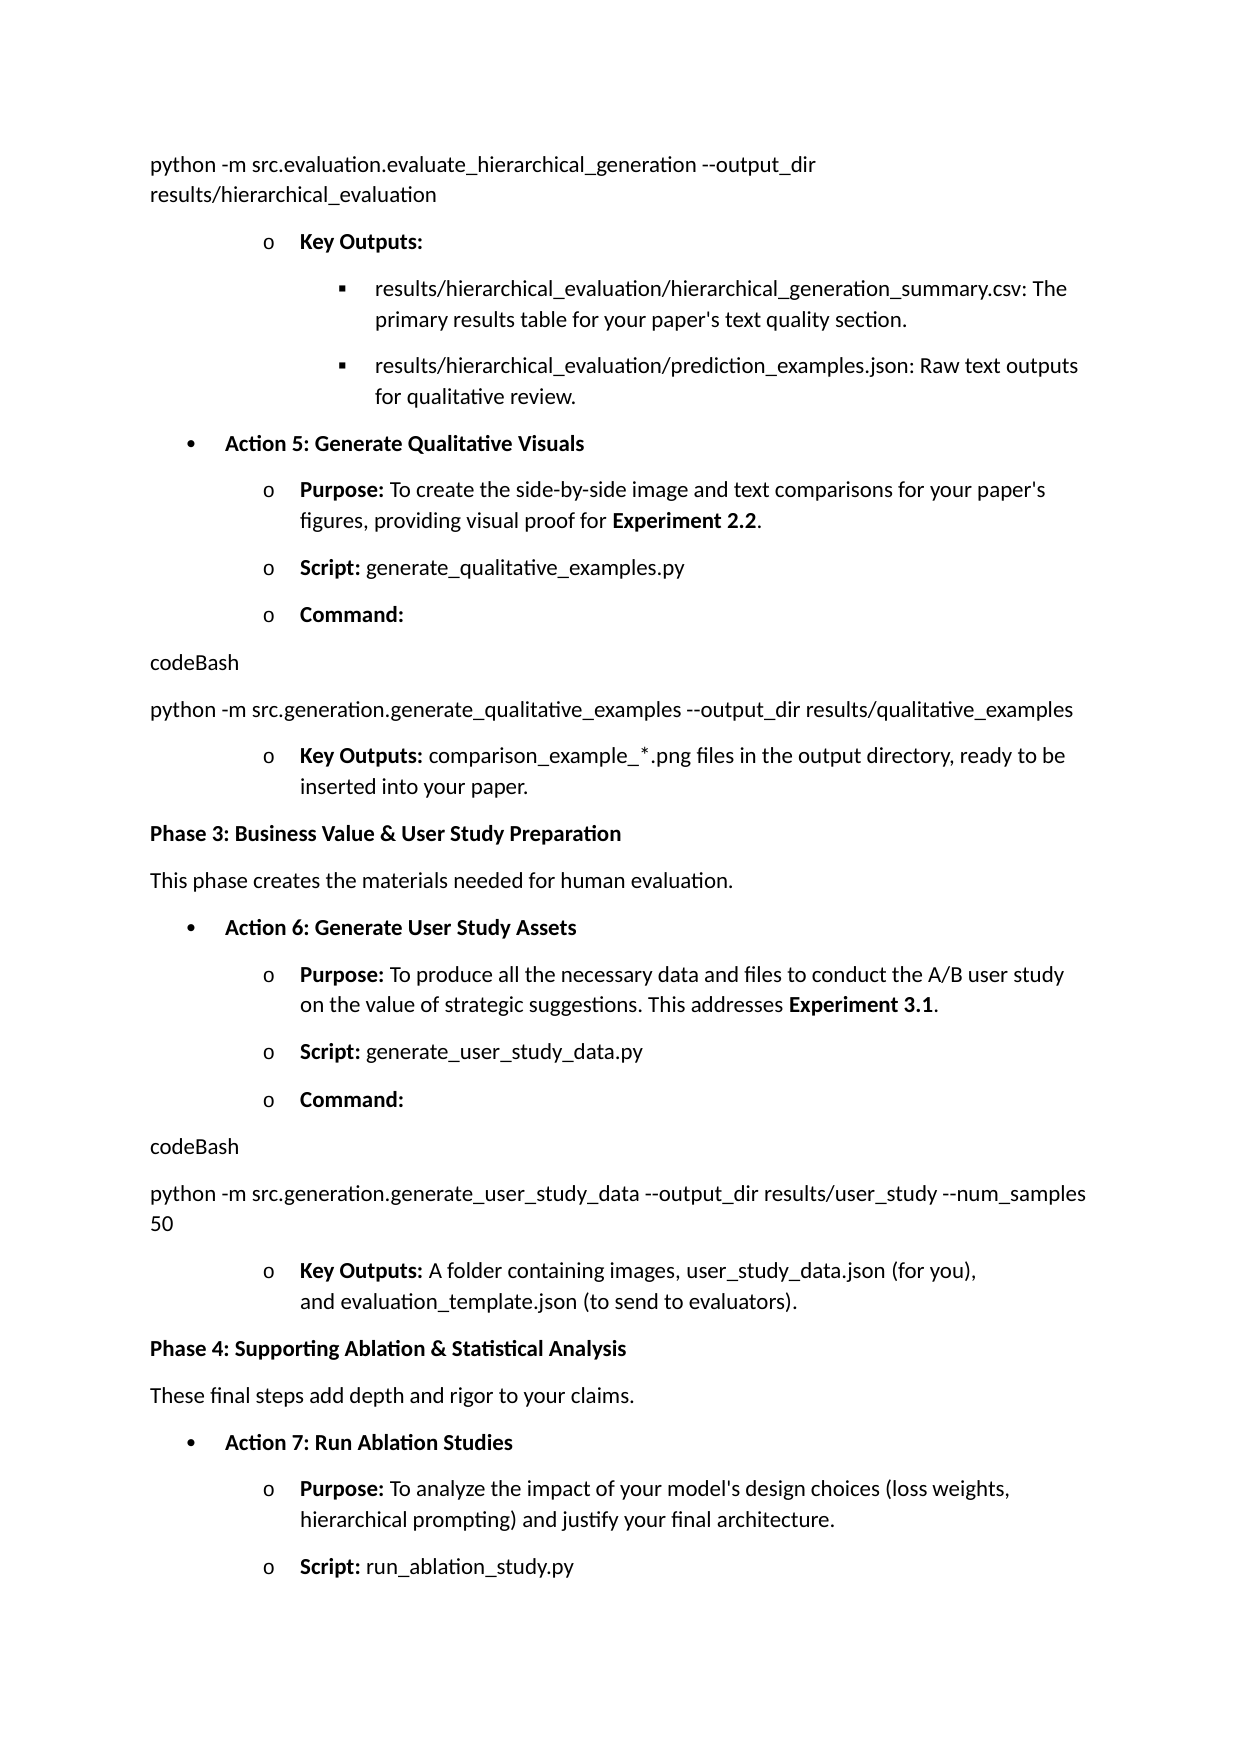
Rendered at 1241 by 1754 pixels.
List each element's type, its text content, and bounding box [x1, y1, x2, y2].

text python -m src.generation.generate_qualitative_examples --output_dir results/qualitative_examples [150, 695, 1090, 723]
list Key Outputs: A folder containing images, user_study_data.json (for you), and evaluation_template.json (to send to evaluators). [262, 1256, 1090, 1315]
text python -m src.evaluation.evaluate_hierarchical_generation --output_dir results/hierarchical_evaluation [150, 150, 1090, 208]
list Action 7: Run Ablation Studies [187, 1428, 1090, 1456]
text codeBash [150, 1132, 1090, 1160]
list Purpose: To analyze the impact of your model's design choices (loss weights, hierarchical prompting) and justify your final architecture. [262, 1474, 1090, 1533]
list Script: run_ablation_study.py [262, 1552, 1090, 1581]
list Purpose: To produce all the necessary data and files to conduct the A/B user study on the value of strategic suggestions. This addresses Experiment 3.1. [262, 960, 1090, 1019]
list results/hierarchical_evaluation/prediction_examples.json: Raw text outputs for qualitative review. [337, 352, 1090, 410]
text This phase creates the materials needed for human evaluation. [150, 866, 1090, 894]
list results/hierarchical_evaluation/hierarchical_generation_summary.csv: The primary results table for your paper's text quality section. [337, 274, 1090, 333]
list Key Outputs: comparison_example_*.png files in the output directory, ready to be inserted into your paper. [262, 742, 1090, 800]
text Phase 3: Business Value & User Study Preparation [150, 819, 1090, 847]
list Command: [262, 601, 1090, 629]
list Key Outputs: [262, 227, 1090, 256]
list Action 5: Generate Qualitative Visuals [187, 429, 1090, 457]
list Script: generate_user_study_data.py [262, 1037, 1090, 1066]
text Phase 4: Supporting Ablation & Statistical Analysis [150, 1334, 1090, 1362]
list Command: [262, 1085, 1090, 1113]
text python -m src.generation.generate_user_study_data --output_dir results/user_study --num_samples 50 [150, 1179, 1090, 1237]
list Script: generate_qualitative_examples.py [262, 553, 1090, 582]
text These final steps add depth and rigor to your claims. [150, 1381, 1090, 1409]
text codeBash [150, 648, 1090, 676]
list Action 6: Generate User Study Assets [187, 913, 1090, 941]
list Purpose: To create the side-by-side image and text comparisons for your paper's figures, providing visual proof for Experiment 2.2. [262, 476, 1090, 534]
